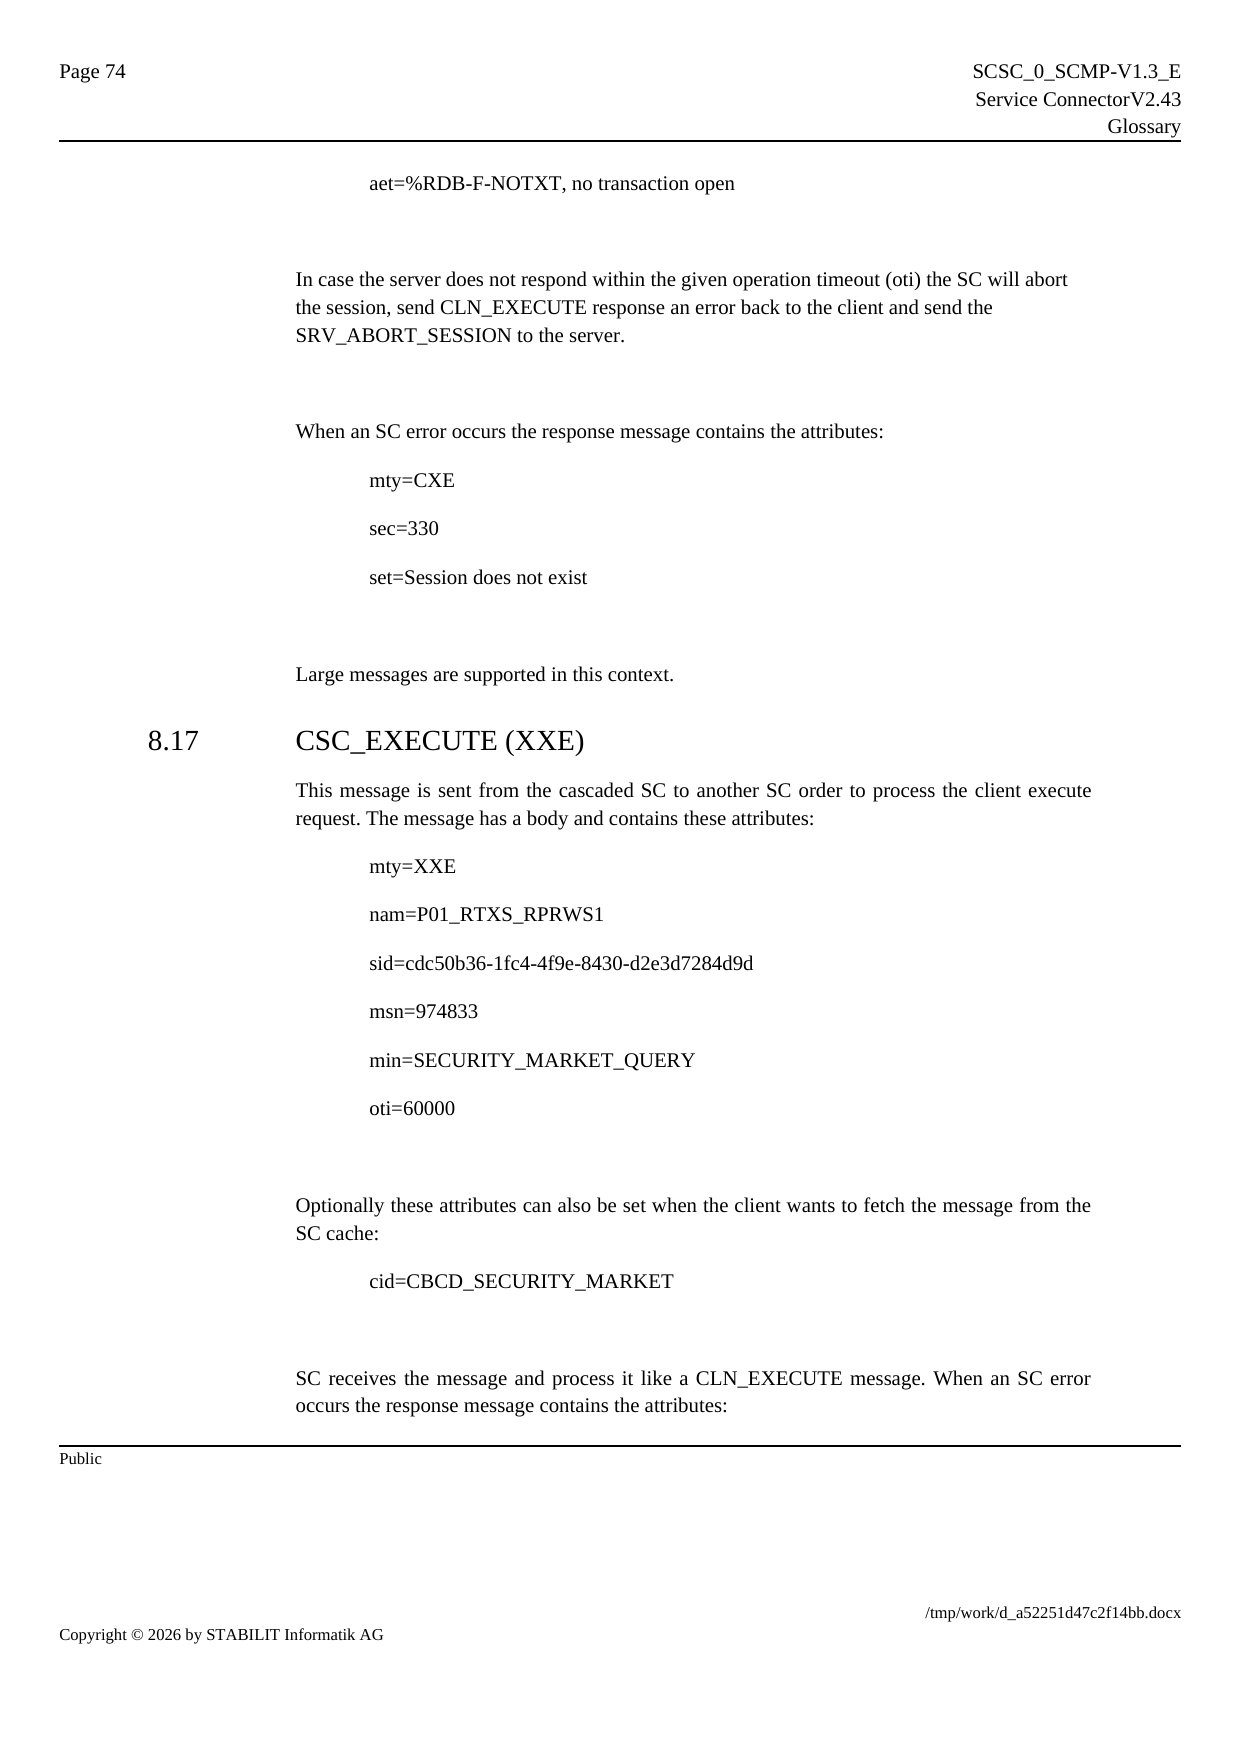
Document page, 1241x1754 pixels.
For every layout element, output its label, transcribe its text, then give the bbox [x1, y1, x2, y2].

text This message is sent from the cascaded SC to another SC order to process the client execute request. The message has a body and contains these attributes: [295, 778, 1092, 829]
text mty=XXE [369, 854, 1092, 878]
text msn=974833 [369, 999, 1092, 1023]
text SC receives the message and process it like a CLN_EXECUTE message. When an SC error occurs the response message contains the attributes: [295, 1366, 1092, 1417]
text Large messages are supported in this context. [295, 662, 1092, 686]
text aet=%RDB-F-NOTXT, no transaction open [369, 171, 1092, 194]
text sec=330 [369, 516, 1092, 540]
text When an SC error occurs the response message contains the attributes: [295, 419, 1092, 443]
text min=SECURITY_MARKET_QUERY [369, 1048, 1092, 1072]
subtitle CSC_EXECUTE (XXE) [148, 723, 1092, 756]
text oti=60000 [369, 1096, 1092, 1120]
text mty=CXE [369, 468, 1092, 492]
text cid=CBCD_SECURITY_MARKET [369, 1269, 1092, 1293]
text nam=P01_RTXS_RPRWS1 [369, 902, 1092, 926]
text sid=cdc50b36-1fc4-4f9e-8430-d2e3d7284d9d [369, 951, 1092, 975]
text In case the server does not respond within the given operation timeout (oti) the SC will abort the session, send CLN_EXECUTE response an error back to the client and send the SRV_ABORT_SESSION to the server. [295, 267, 1092, 347]
text set=Session does not exist [369, 565, 1092, 589]
text Optionally these attributes can also be set when the client wants to fetch the message from the SC cache: [295, 1193, 1092, 1244]
